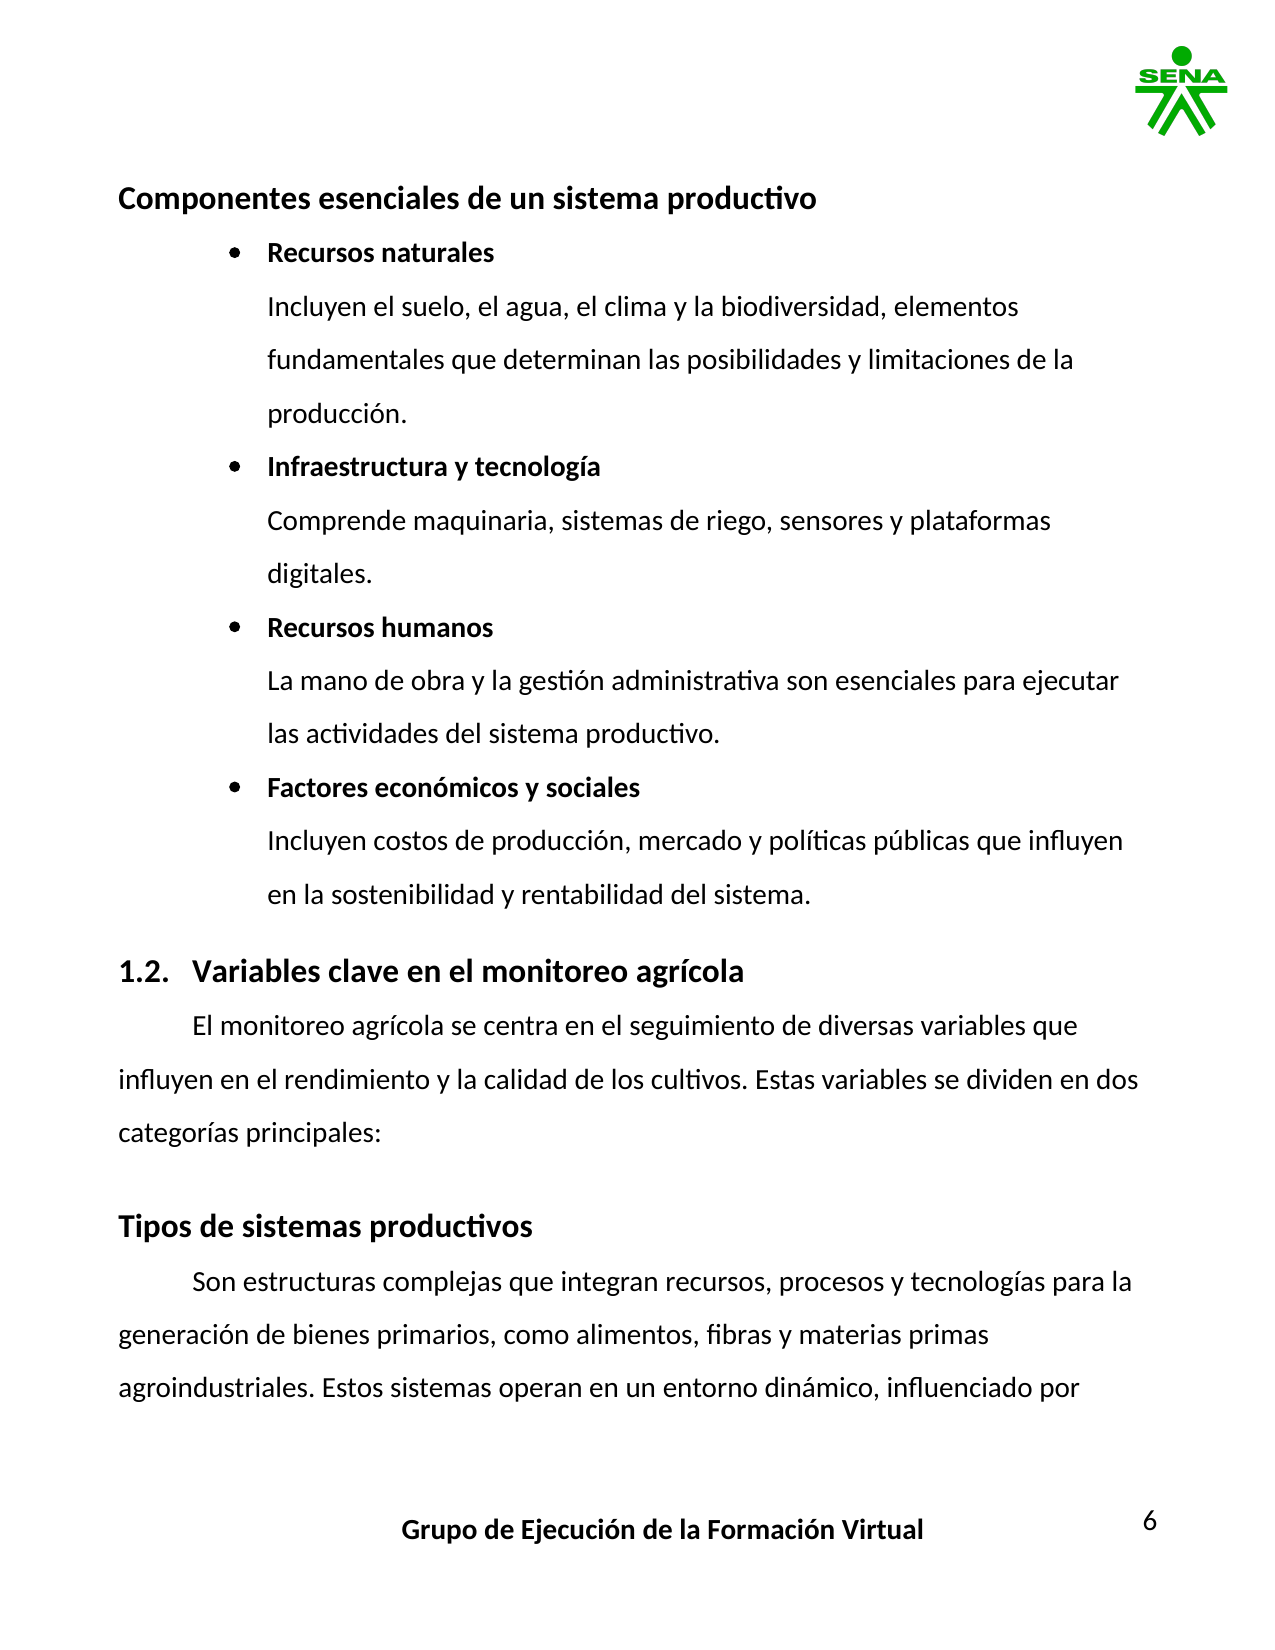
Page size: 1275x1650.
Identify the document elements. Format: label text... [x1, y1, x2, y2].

picture [1135, 46, 1228, 136]
list Recursos humanos [229, 609, 1157, 644]
subtitle Variables clave en el monitoreo agrícola [118, 950, 1157, 991]
list Recursos naturales [229, 234, 1157, 270]
list Infraestructura y tecnología [229, 448, 1157, 484]
list Comprende maquinaria, sistemas de riego, sensores y plataformas digitales. [267, 502, 1157, 591]
text El monitoreo agrícola se centra en el seguimiento de diversas variables que influyen en el rendimiento y la calidad de los cultivos. Estas variables se dividen en dos categorías principales: [118, 1007, 1157, 1150]
subtitle Tipos de sistemas productivos [118, 1205, 1157, 1246]
list La mano de obra y la gestión administrativa son esenciales para ejecutar las actividades del sistema productivo. [267, 662, 1157, 751]
subtitle Componentes esenciales de un sistema productivo [118, 177, 1157, 218]
list Incluyen el suelo, el agua, el clima y la biodiversidad, elementos fundamentales que determinan las posibilidades y limitaciones de la producción. [267, 288, 1157, 431]
list Incluyen costos de producción, mercado y políticas públicas que influyen en la sostenibilidad y rentabilidad del sistema. [267, 822, 1157, 911]
list Factores económicos y sociales [229, 769, 1157, 804]
